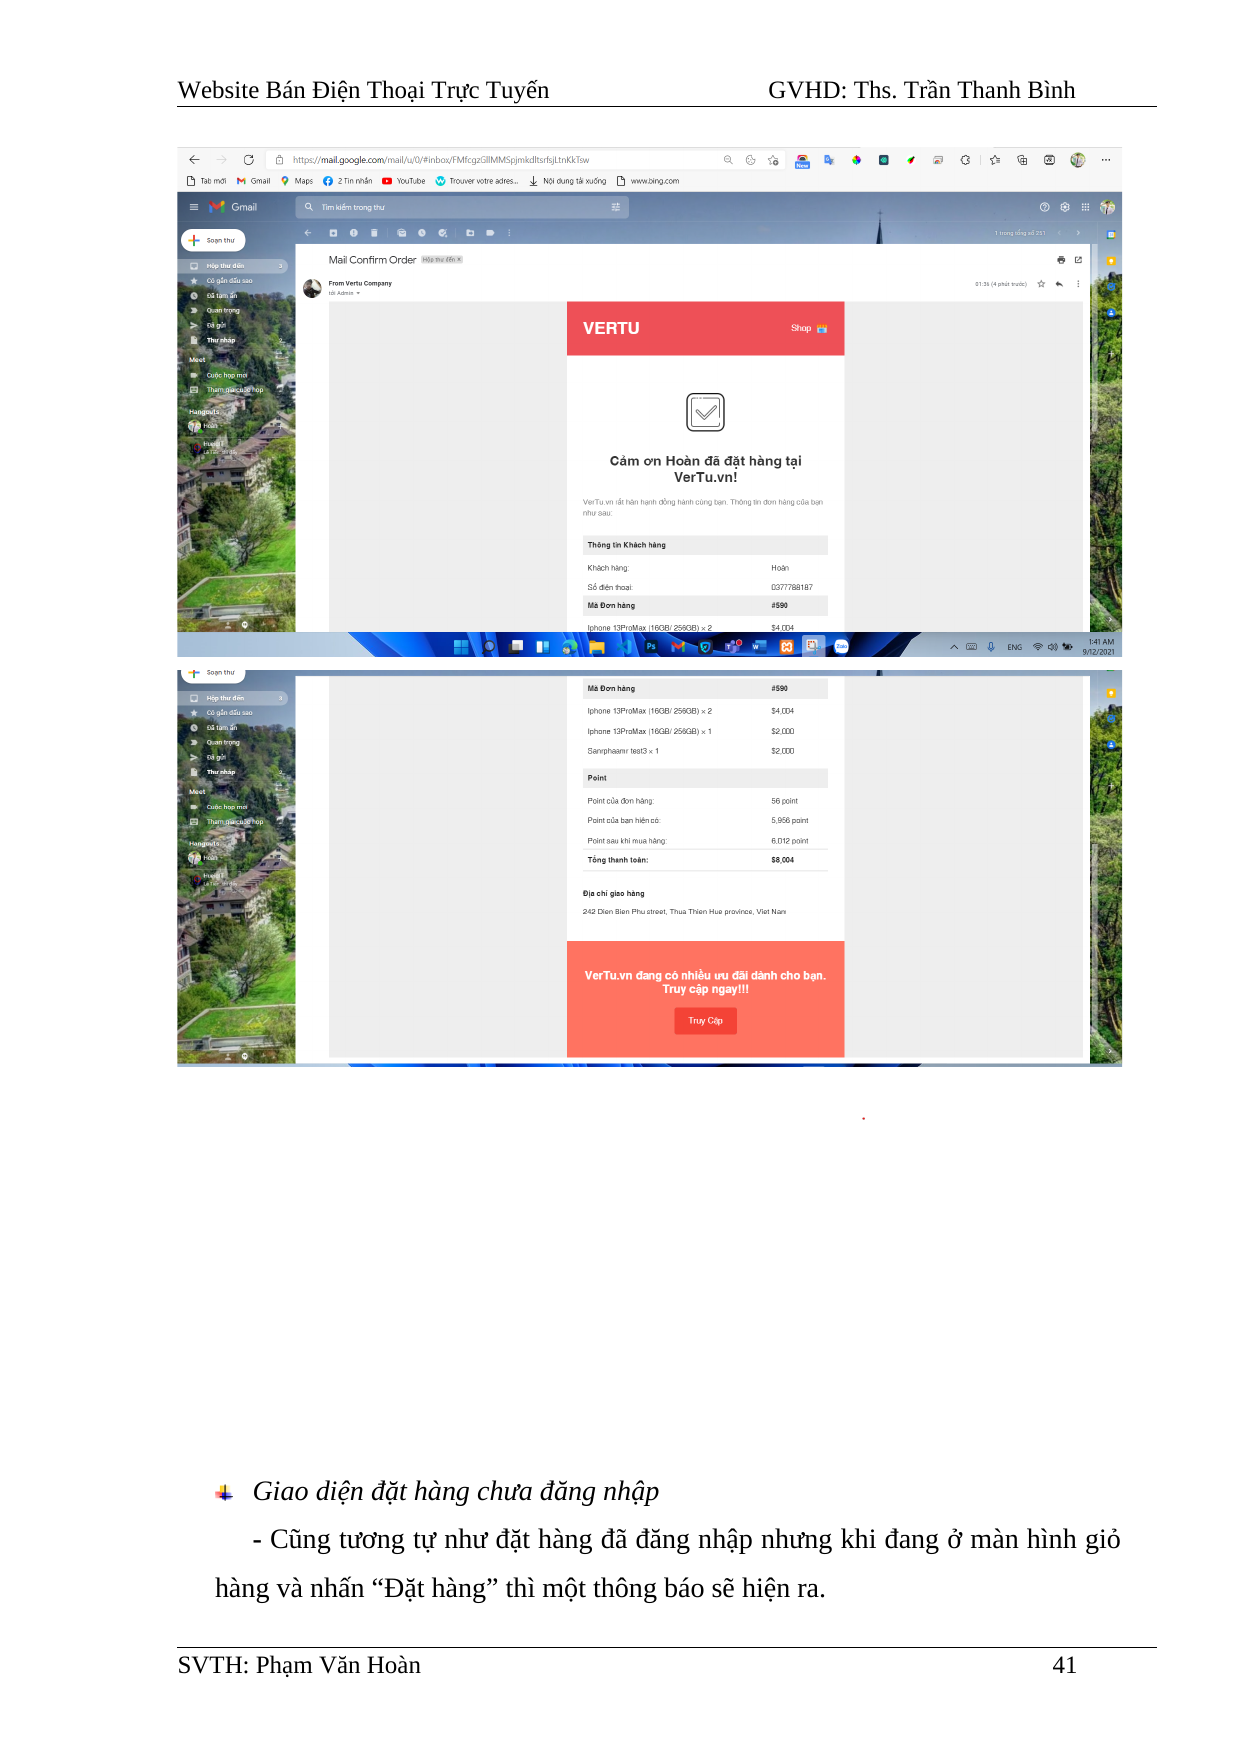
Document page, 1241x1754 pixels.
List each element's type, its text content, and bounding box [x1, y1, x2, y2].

picture [177, 147, 1123, 657]
picture [177, 670, 1123, 1120]
list Giao diện đặt hàng chưa đăng nhập [215, 1474, 1122, 1506]
picture [215, 1483, 233, 1501]
text - Cũng tương tự như đặt hàng đã đăng nhập nhưng khi đang ở màn hình giỏ hàng và nhấn “Đặt hàng” thì một thông báo sẽ hiện ra. [215, 1523, 1122, 1603]
